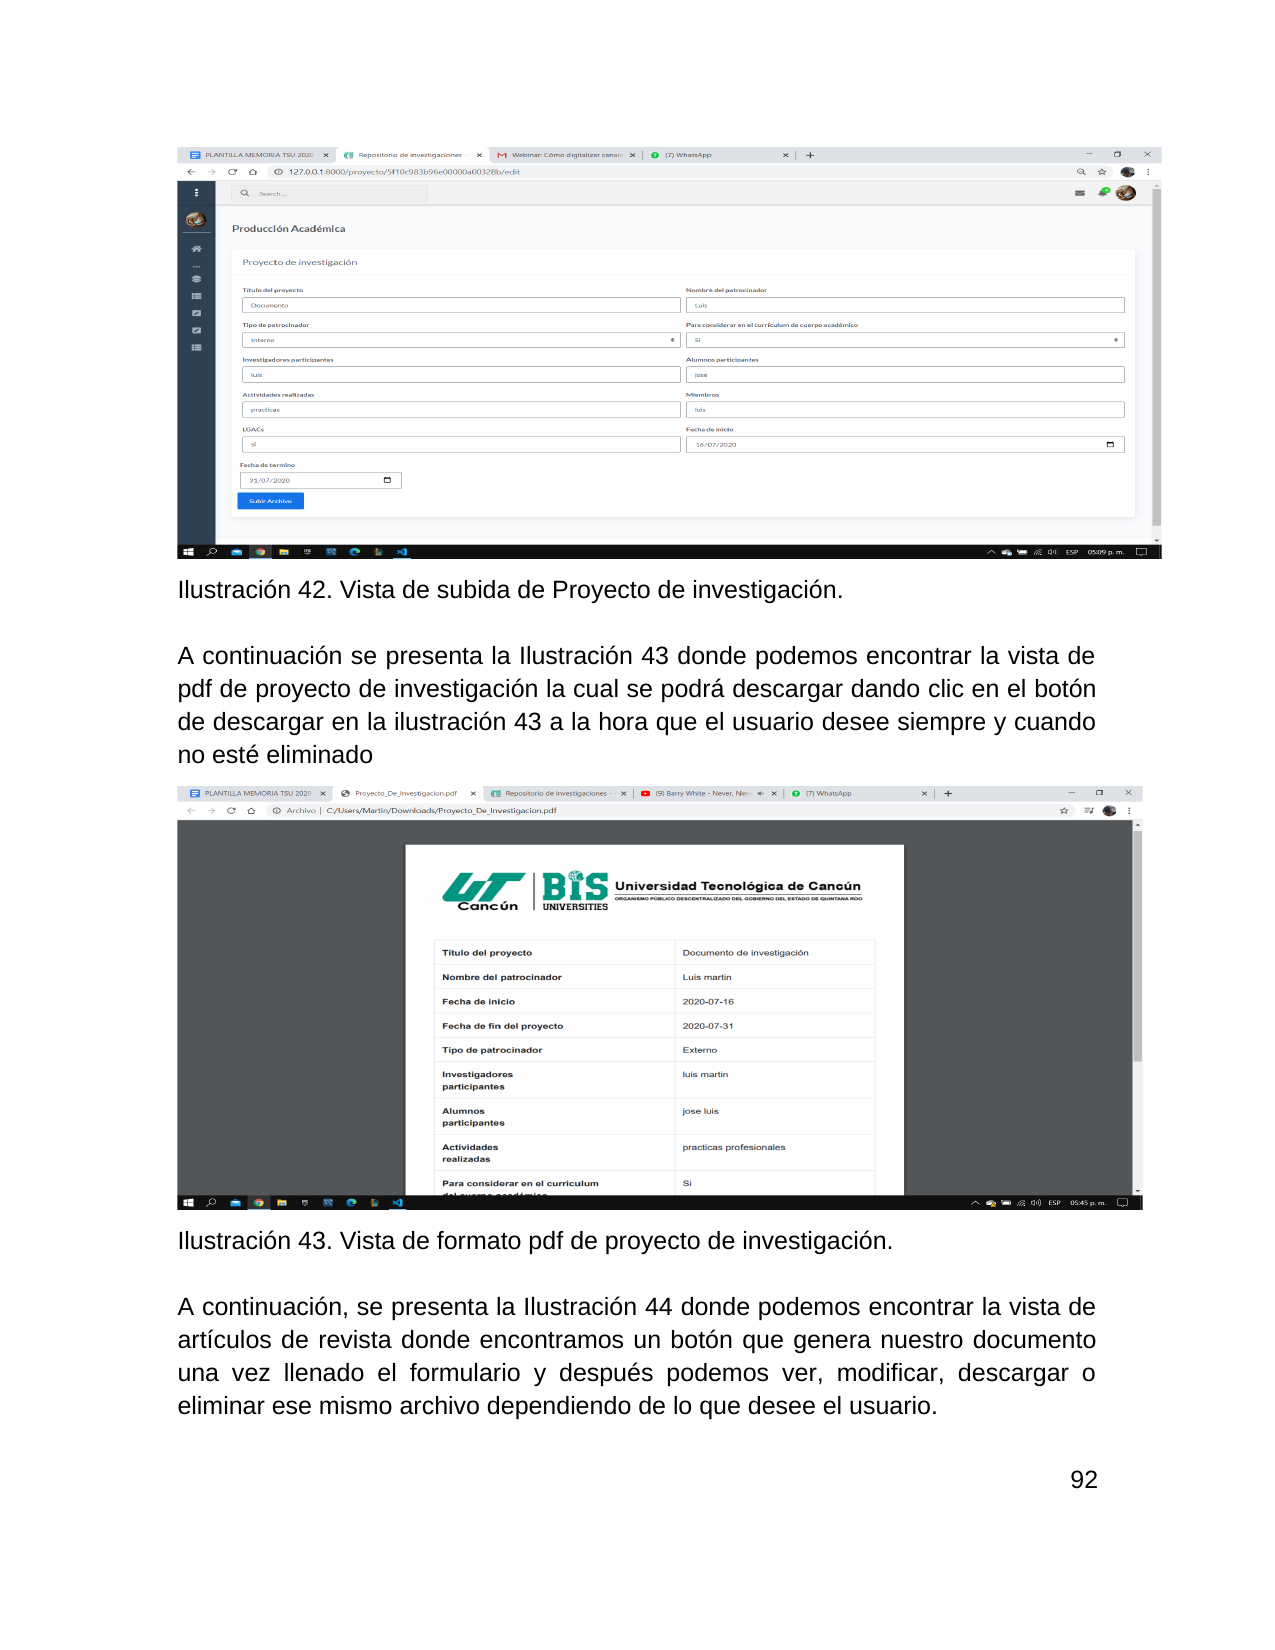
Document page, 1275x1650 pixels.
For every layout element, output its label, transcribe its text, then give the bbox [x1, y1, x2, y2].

text Ilustración 43. Vista de formato pdf de proyecto de investigación. [177, 1226, 1098, 1255]
text Ilustración 42. Vista de subida de Proyecto de investigación. [177, 575, 1098, 604]
picture [177, 147, 1162, 559]
text A continuación se presenta la Ilustración 43 donde podemos encontrar la vista de pdf de proyecto de investigación la cual se podrá descargar dando clic en el botón de descargar en la ilustración 43 a la hora que el usuario desee siempre y cuando no esté eliminado [177, 641, 1098, 769]
text A continuación, se presenta la Ilustración 44 donde podemos encontrar la vista de artículos de revista donde encontramos un botón que genera nuestro documento una vez llenado el formulario y después podemos ver, modificar, descargar o eliminar ese mismo archivo dependiendo de lo que desee el usuario. [177, 1292, 1098, 1420]
picture [177, 786, 1143, 1210]
